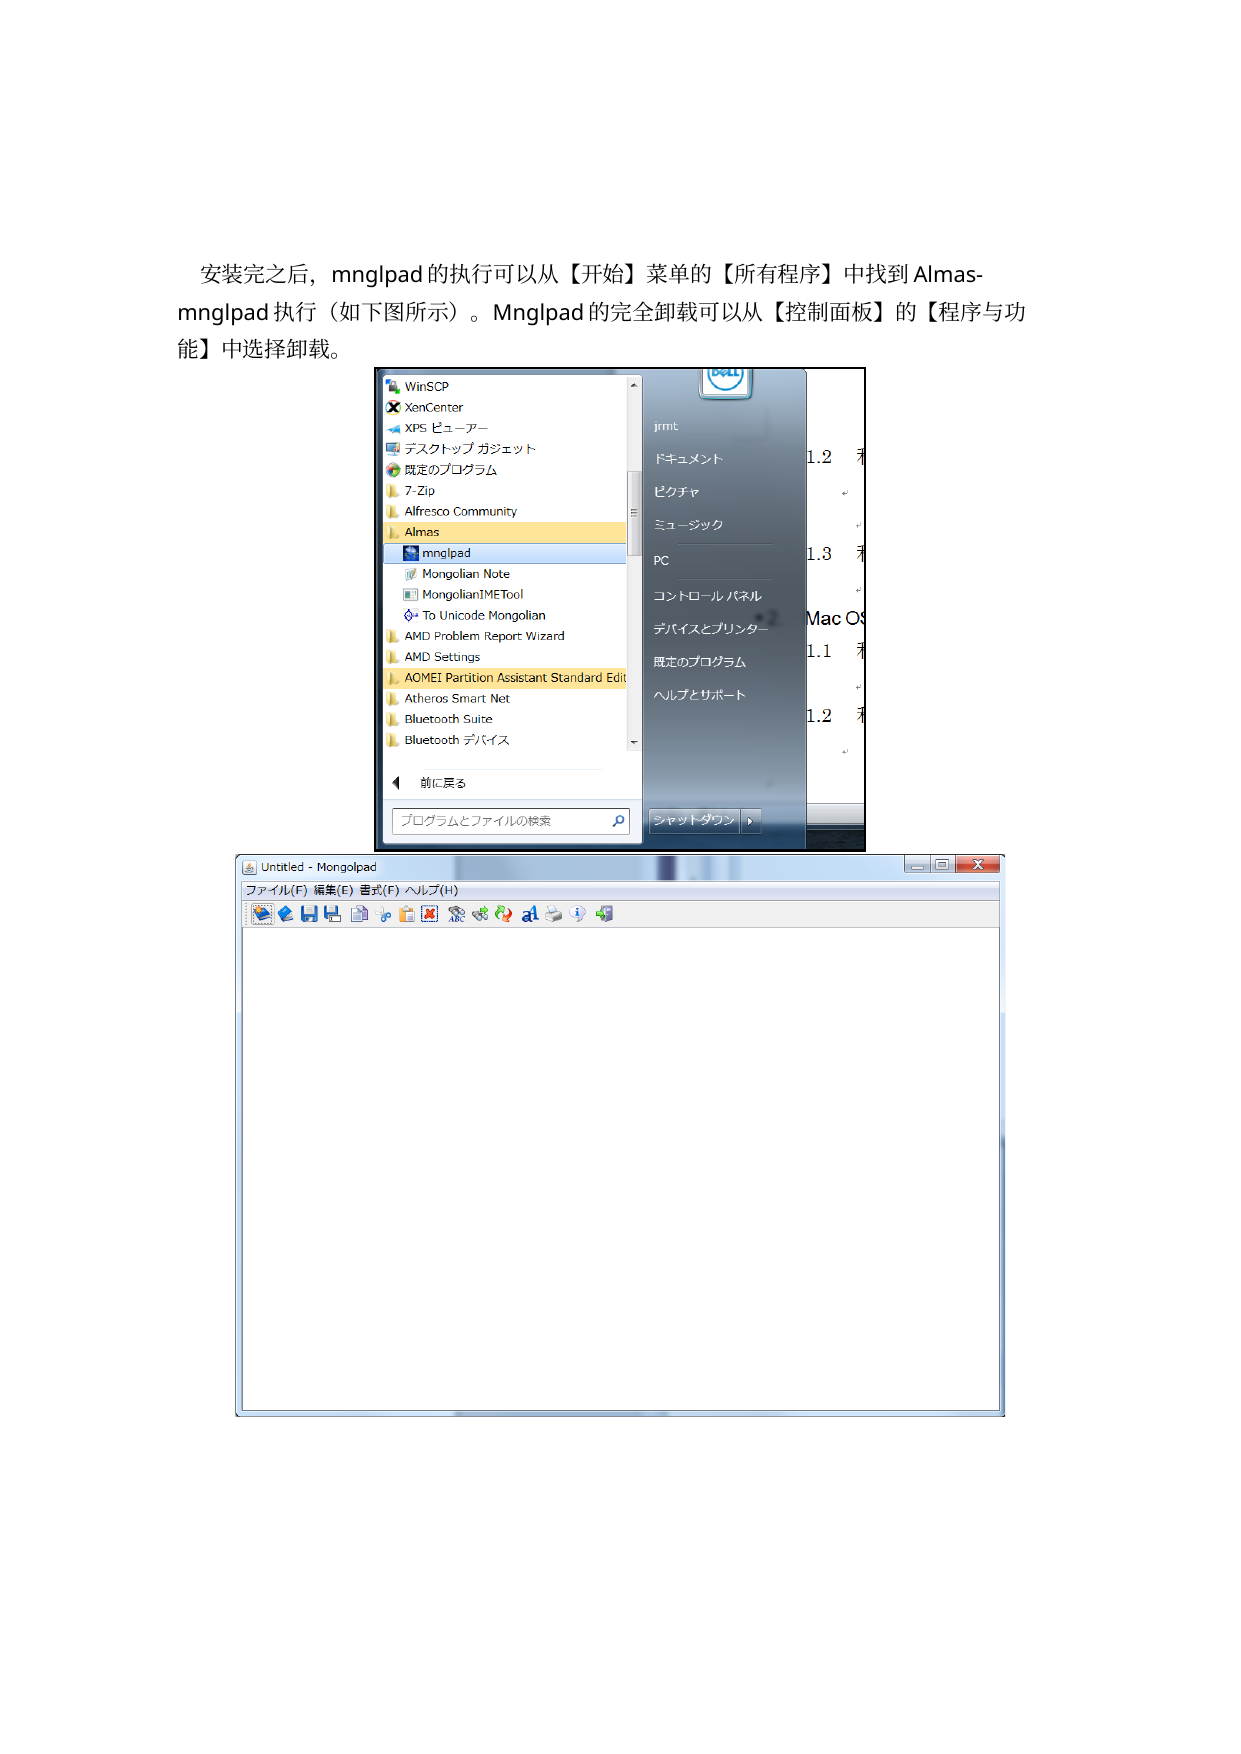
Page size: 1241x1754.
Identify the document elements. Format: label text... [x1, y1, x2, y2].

picture [235, 854, 1005, 1417]
list 安装完之后，mnglpad的执行可以从【开始】菜单的【所有程序】中找到Almas-mnglpad执行（如下图所示）。Mnglpad的完全卸载可以从【控制面板】的【程序与功能】中选择卸载。 [177, 254, 1063, 367]
picture [376, 369, 864, 849]
